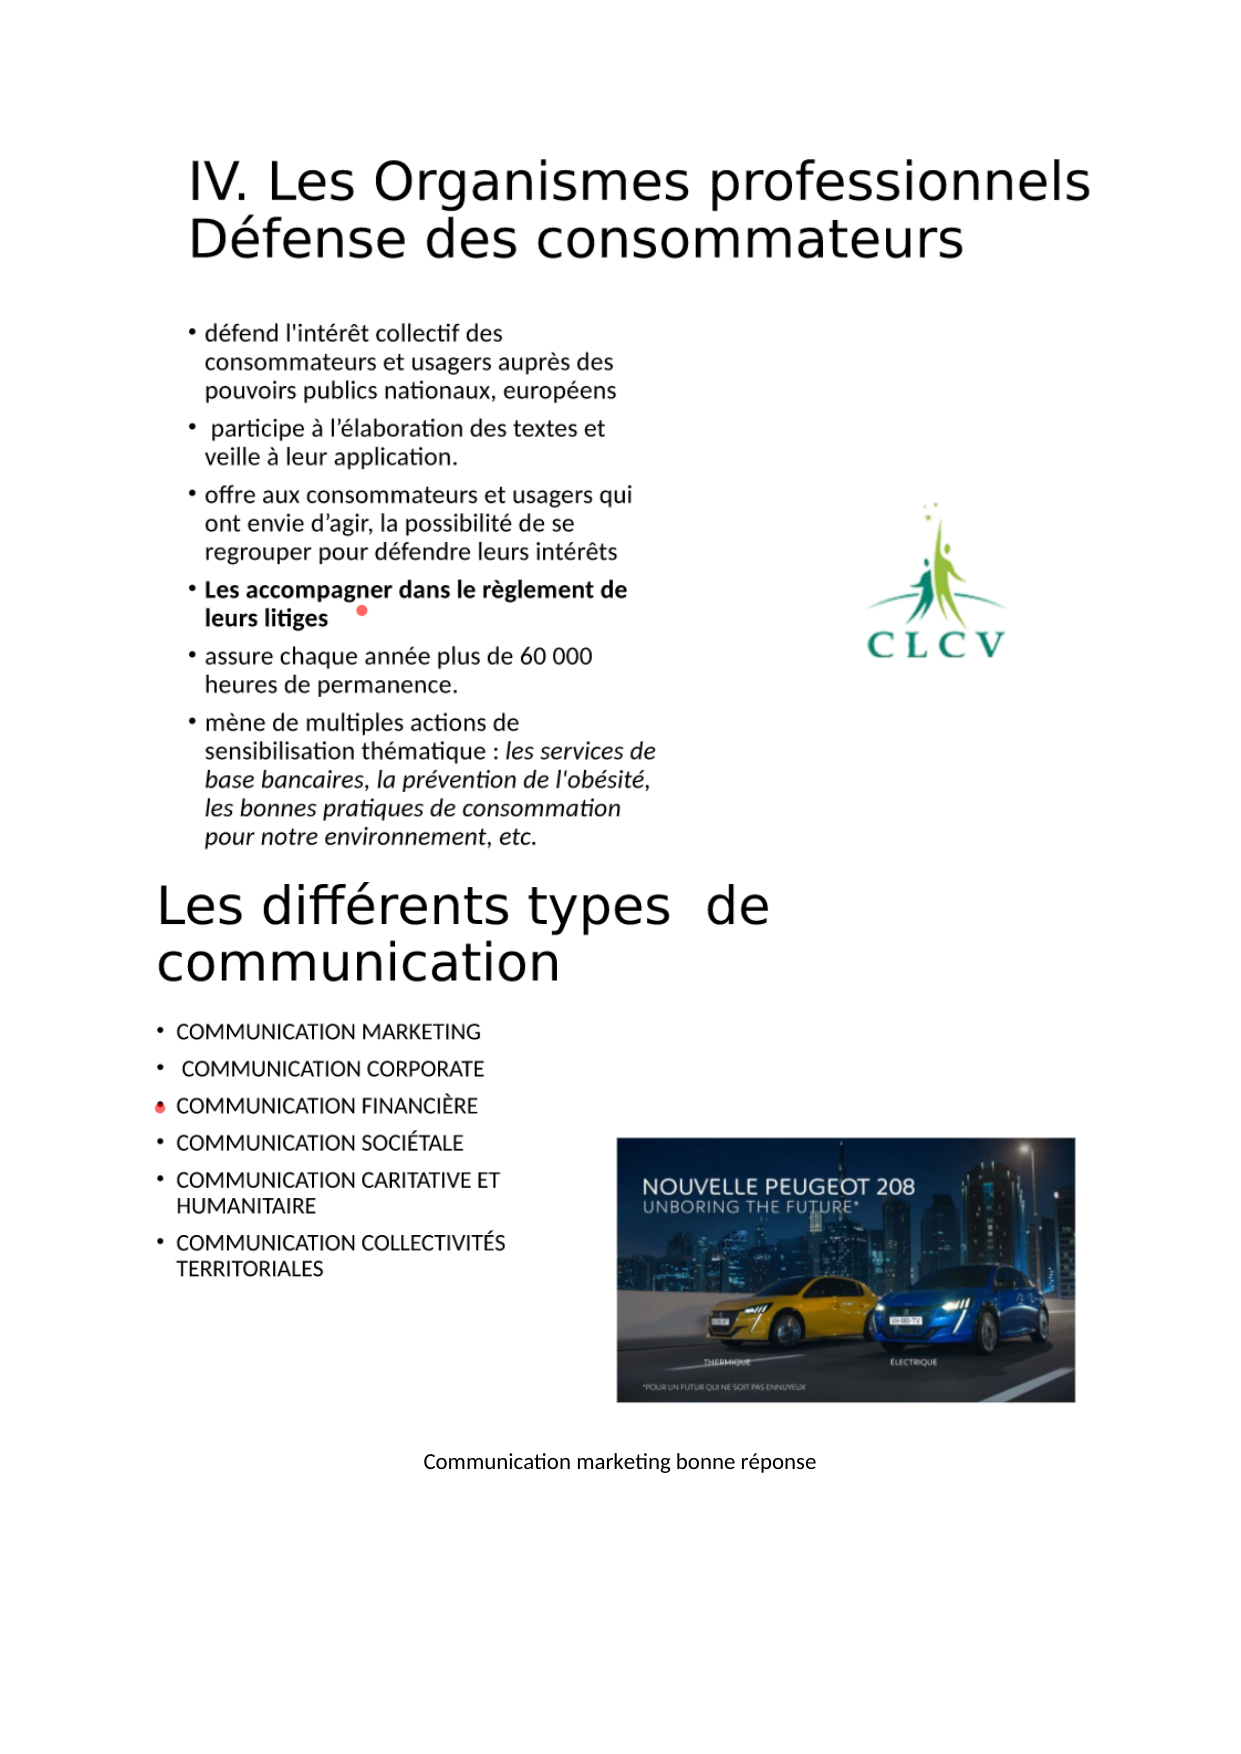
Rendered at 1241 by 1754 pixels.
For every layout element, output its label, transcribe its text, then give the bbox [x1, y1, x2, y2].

text Communication marketing bonne réponse [148, 1447, 1093, 1475]
picture [147, 882, 1093, 1429]
picture [147, 147, 1093, 864]
